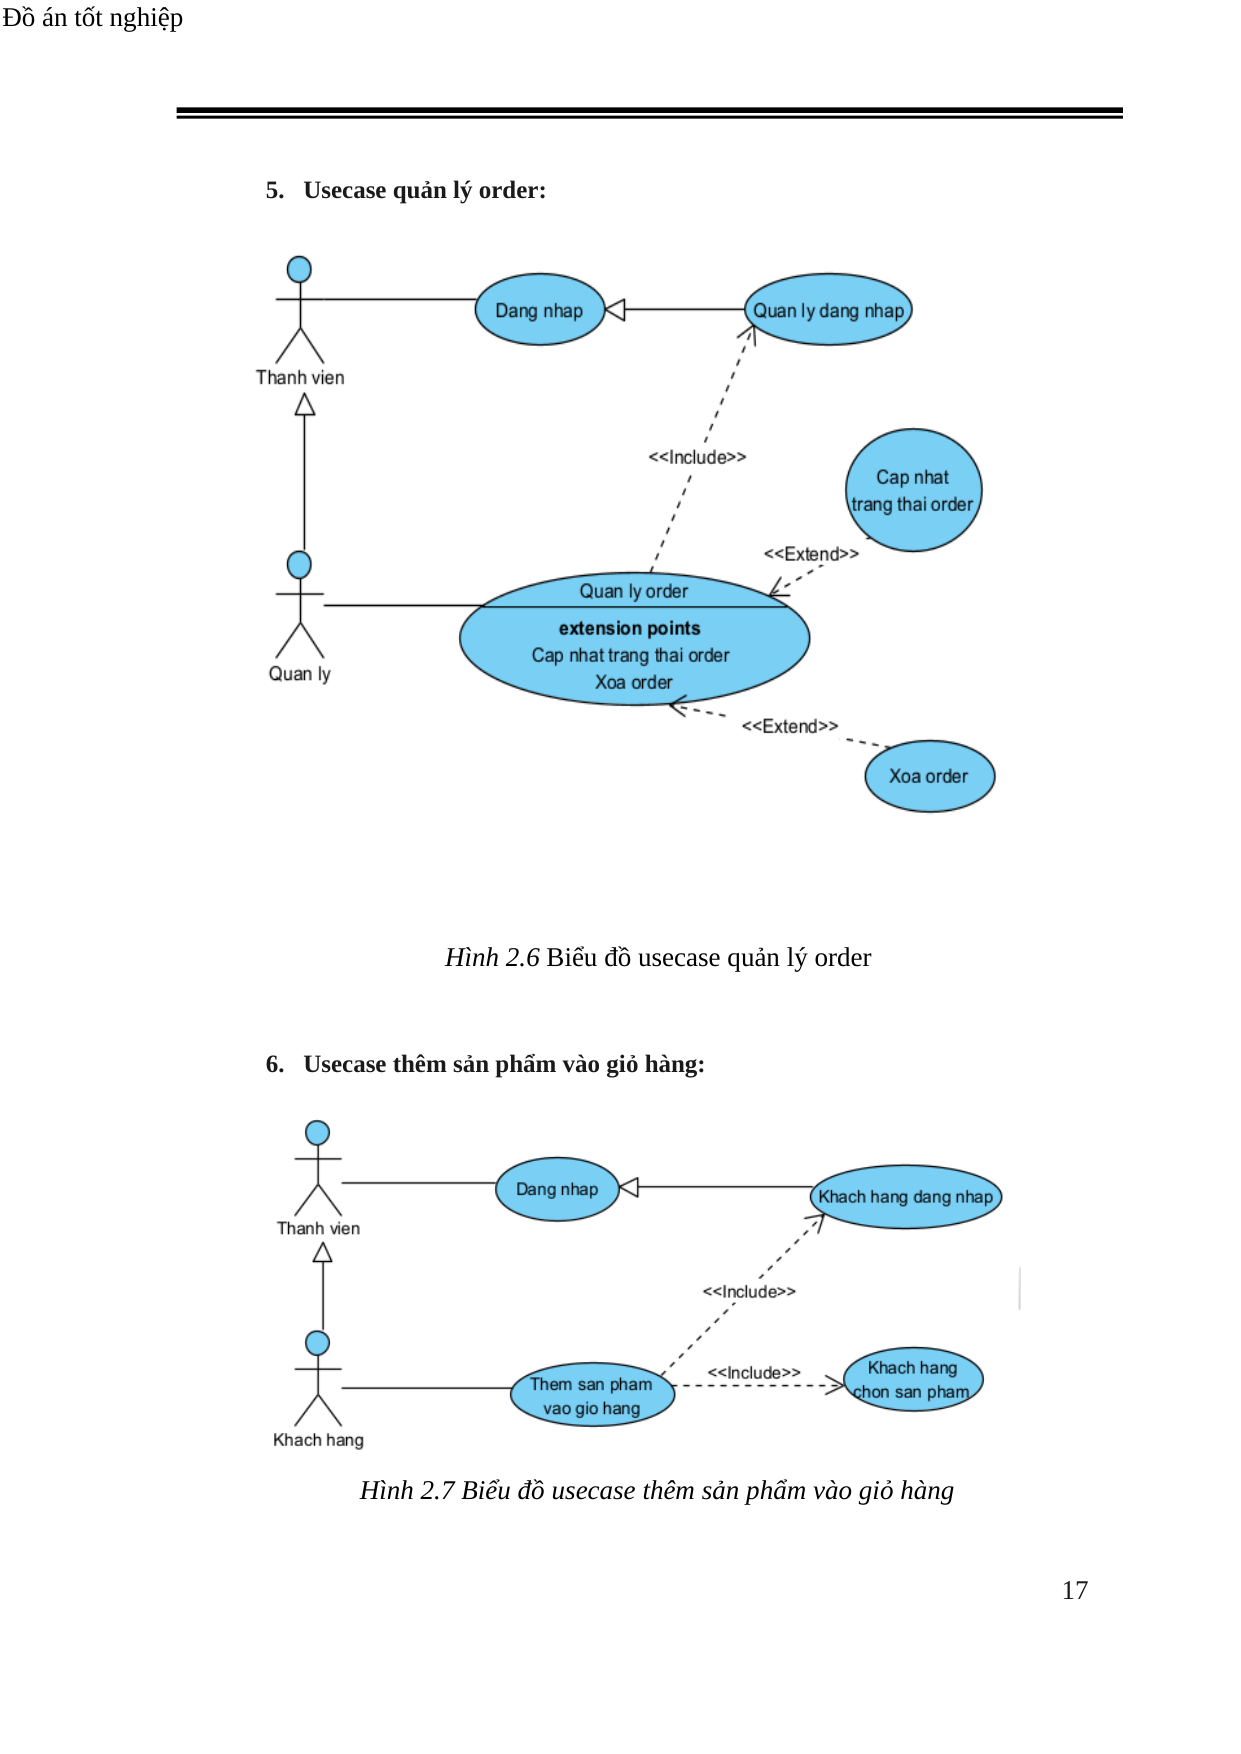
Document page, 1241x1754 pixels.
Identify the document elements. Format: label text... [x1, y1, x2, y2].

picture [221, 212, 1032, 941]
text Hình 2.6 Biểu đồ usecase quản lý order [228, 941, 1088, 972]
text Hình 2.7 Biểu đồ usecase thêm sản phẩm vào giỏ hàng [228, 1474, 1088, 1505]
subtitle Usecase quản lý order: [266, 175, 1088, 204]
picture [236, 1090, 1021, 1470]
subtitle Usecase thêm sản phẩm vào giỏ hàng: [266, 1049, 1088, 1078]
